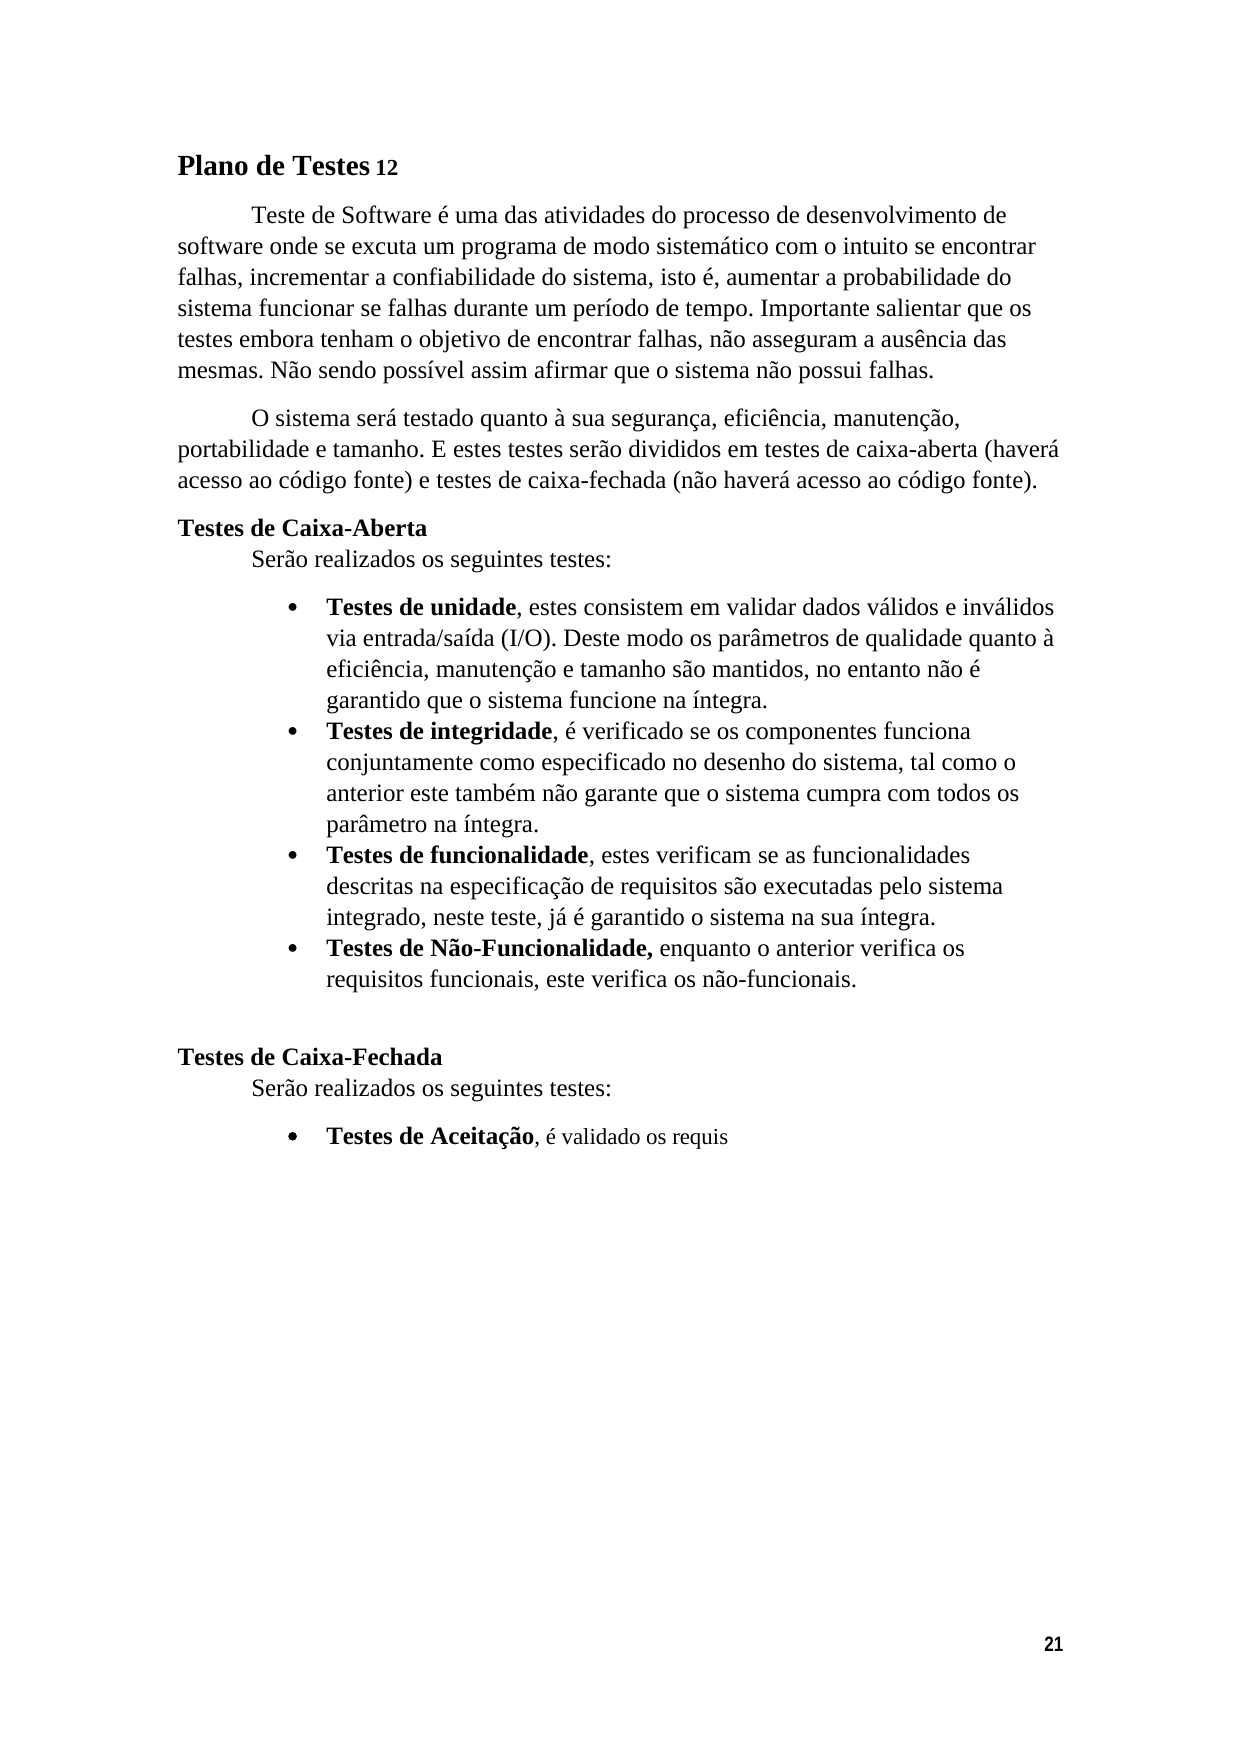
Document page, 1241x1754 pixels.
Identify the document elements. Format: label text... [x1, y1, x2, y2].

text Serão realizados os seguintes testes: [177, 544, 1063, 573]
list Testes de Não-Funcionalidade, enquanto o anterior verifica os requisitos funcionais, este verifica os não-funcionais. [288, 933, 1063, 993]
list Testes de integridade, é verificado se os componentes funciona conjuntamente como especificado no desenho do sistema, tal como o anterior este também não garante que o sistema cumpra com todos os parâmetro na íntegra. [288, 716, 1063, 838]
text Serão realizados os seguintes testes: [177, 1073, 1063, 1102]
text Teste de Software é uma das atividades do processo de desenvolvimento de software onde se excuta um programa de modo sistemático com o intuito se encontrar falhas, incrementar a confiabilidade do sistema, isto é, aumentar a probabilidade do sistema funcionar se falhas durante um período de tempo. Importante salientar que os testes embora tenham o objetivo de encontrar falhas, não asseguram a ausência das mesmas. Não sendo possível assim afirmar que o sistema não possui falhas. [177, 200, 1063, 384]
subtitle Testes de Caixa-Aberta [177, 513, 1063, 542]
list Testes de Aceitação, é validado os requis [288, 1121, 1063, 1150]
text Plano de Testes 12 [177, 148, 1063, 181]
list Testes de unidade, estes consistem em validar dados válidos e inválidos via entrada/saída (I/O). Deste modo os parâmetros de qualidade quanto à eficiência, manutenção e tamanho são mantidos, no entanto não é garantido que o sistema funcione na íntegra. [288, 592, 1063, 714]
text O sistema será testado quanto à sua segurança, eficiência, manutenção, portabilidade e tamanho. E estes testes serão divididos em testes de caixa-aberta (haverá acesso ao código fonte) e testes de caixa-fechada (não haverá acesso ao código fonte). [177, 403, 1063, 494]
list Testes de funcionalidade, estes verificam se as funcionalidades descritas na especificação de requisitos são executadas pelo sistema integrado, neste teste, já é garantido o sistema na sua íntegra. [288, 840, 1063, 931]
subtitle Testes de Caixa-Fechada [177, 1042, 1063, 1071]
